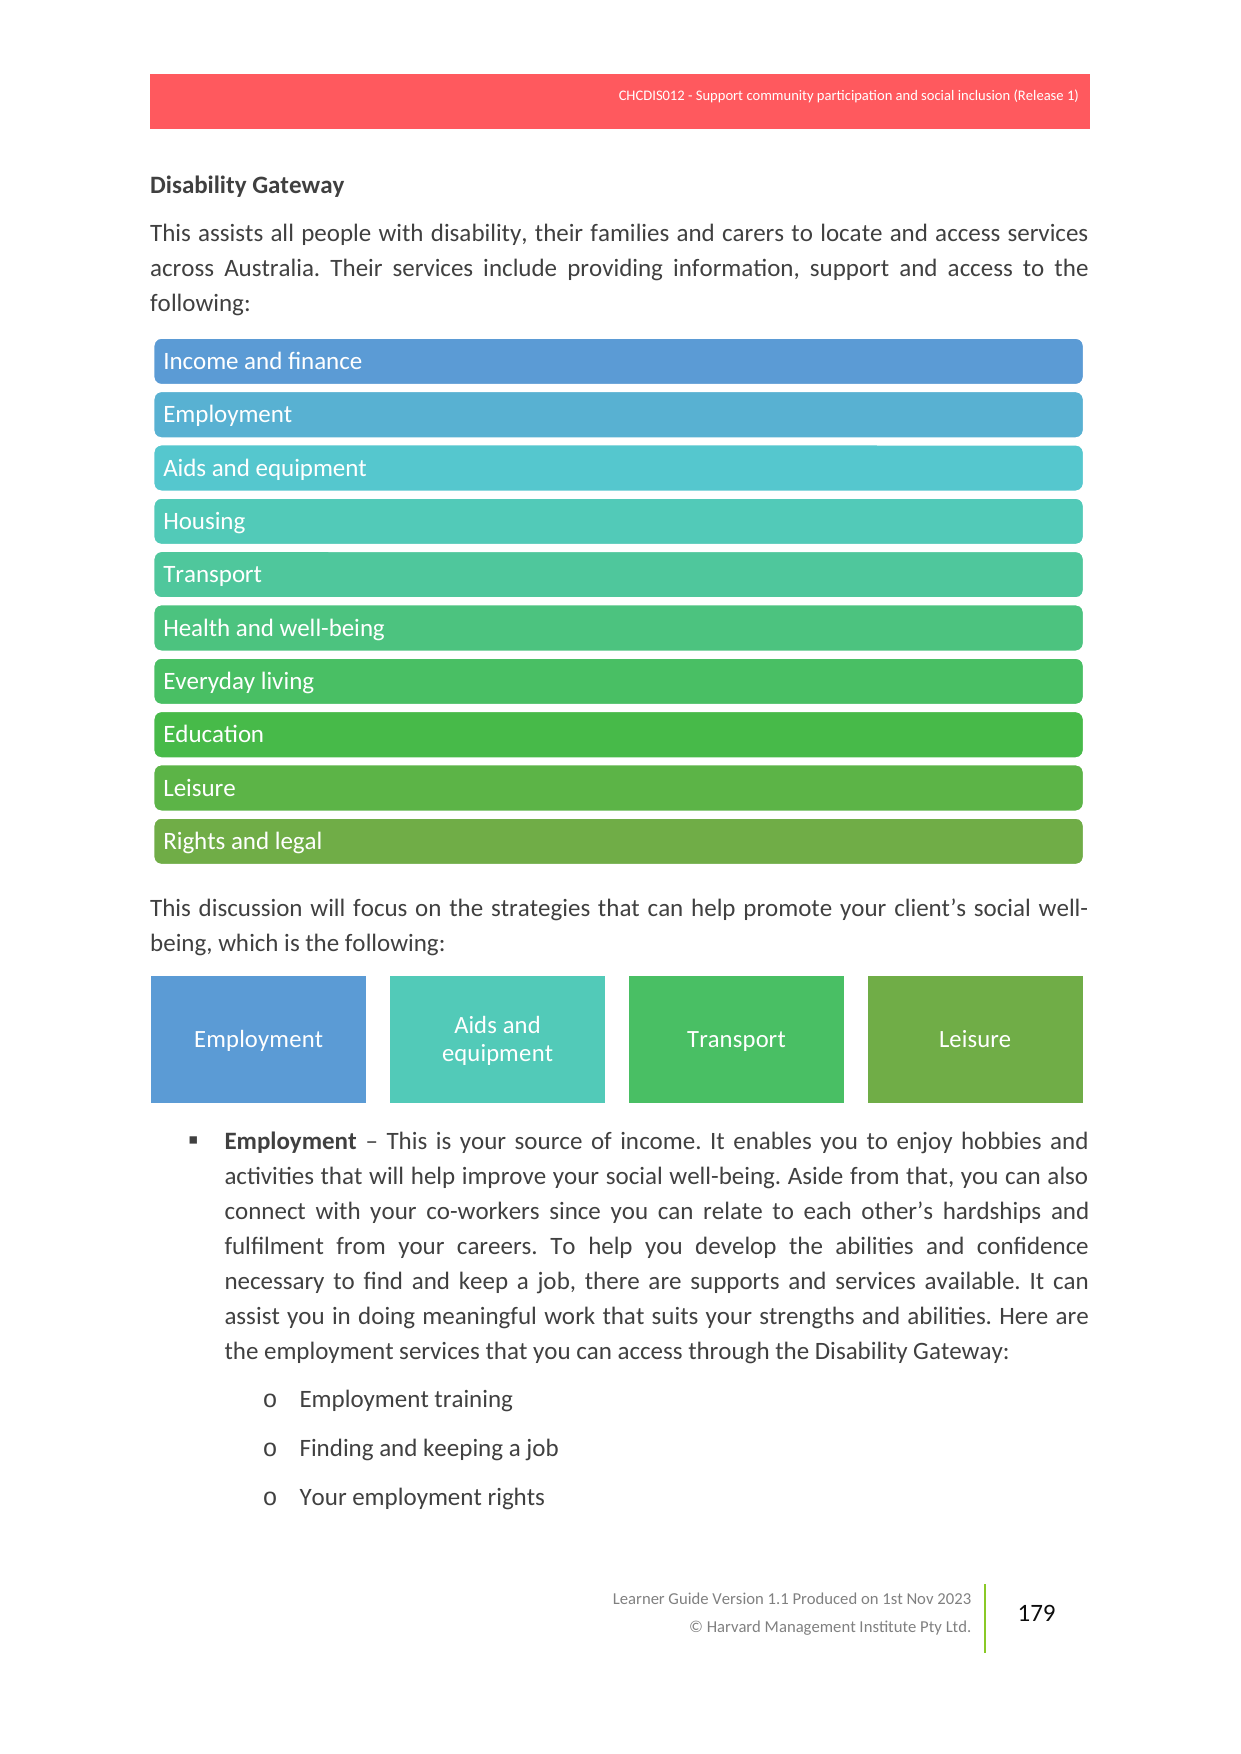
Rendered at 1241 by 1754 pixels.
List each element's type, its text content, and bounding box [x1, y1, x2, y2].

list Employment – This is your source of income. It enables you to enjoy hobbies and activities that will help improve your social well-being. Aside from that, you can also connect with your co-workers since you can relate to each other’s hardships and fulfilment from your careers. To help you develop the abilities and confidence necessary to find and keep a job, there are supports and services available. It can assist you in doing meaningful work that suits your strengths and abilities. Here are the employment services that you can access through the Disability Gateway: [187, 1125, 1090, 1366]
text This assists all people with disability, their families and carers to locate and access services across Australia. Their services include providing information, support and access to the following: [150, 217, 1090, 317]
list Finding and keeping a job [262, 1432, 1090, 1464]
list Employment training [262, 1383, 1090, 1415]
text This discussion will focus on the strategies that can help promote your client’s social well-being, which is the following: [150, 892, 1090, 957]
list Your employment rights [262, 1481, 1090, 1513]
text Disability Gateway [150, 169, 1090, 200]
